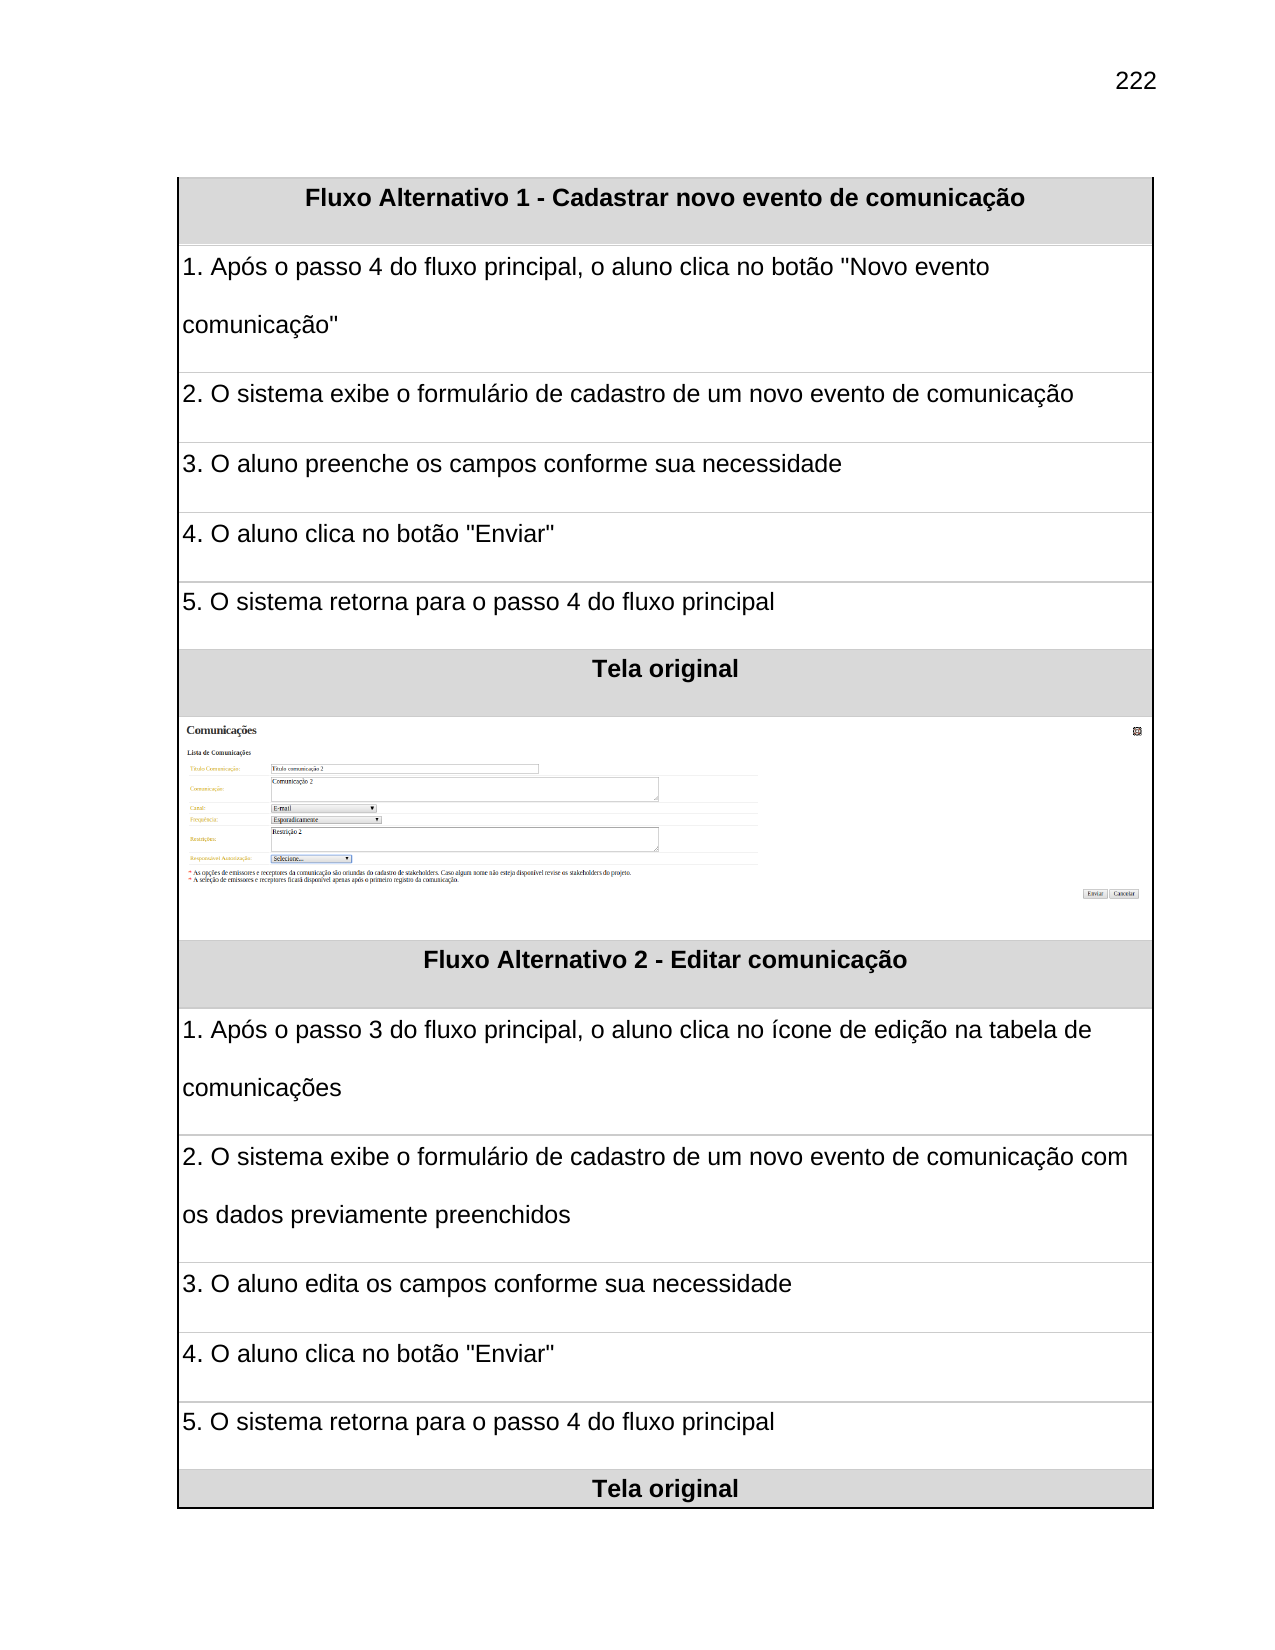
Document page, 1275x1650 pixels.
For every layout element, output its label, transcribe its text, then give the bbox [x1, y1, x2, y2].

table_cell Fluxo Alternativo 1 - Cadastrar novo evento de comunicação [179, 179, 1152, 244]
table_cell 3. O aluno edita os campos conforme sua necessidade [179, 1263, 1152, 1331]
table_cell 2. O sistema exibe o formulário de cadastro de um novo evento de comunicação [179, 373, 1152, 442]
table_cell Tela original [179, 1470, 1152, 1507]
table_cell 5. O sistema retorna para o passo 4 do fluxo principal [179, 1403, 1152, 1468]
picture [182, 721, 1148, 907]
table_cell 4. O aluno clica no botão "Enviar" [179, 513, 1152, 581]
table_cell [179, 717, 1152, 940]
table_cell 3. O aluno preenche os campos conforme sua necessidade [179, 443, 1152, 511]
table_cell 1. Após o passo 4 do fluxo principal, o aluno clica no botão "Novo evento comunicação" [179, 246, 1152, 372]
table_cell 1. Após o passo 3 do fluxo principal, o aluno clica no ícone de edição na tabela de comunicações [179, 1009, 1152, 1134]
table_cell 5. O sistema retorna para o passo 4 do fluxo principal [179, 583, 1152, 648]
table_cell 2. O sistema exibe o formulário de cadastro de um novo evento de comunicação com os dados previamente preenchidos [179, 1136, 1152, 1262]
table_cell Tela original [179, 650, 1152, 716]
table_cell Fluxo Alternativo 2 - Editar comunicação [179, 941, 1152, 1007]
table_cell 4. O aluno clica no botão "Enviar" [179, 1333, 1152, 1401]
